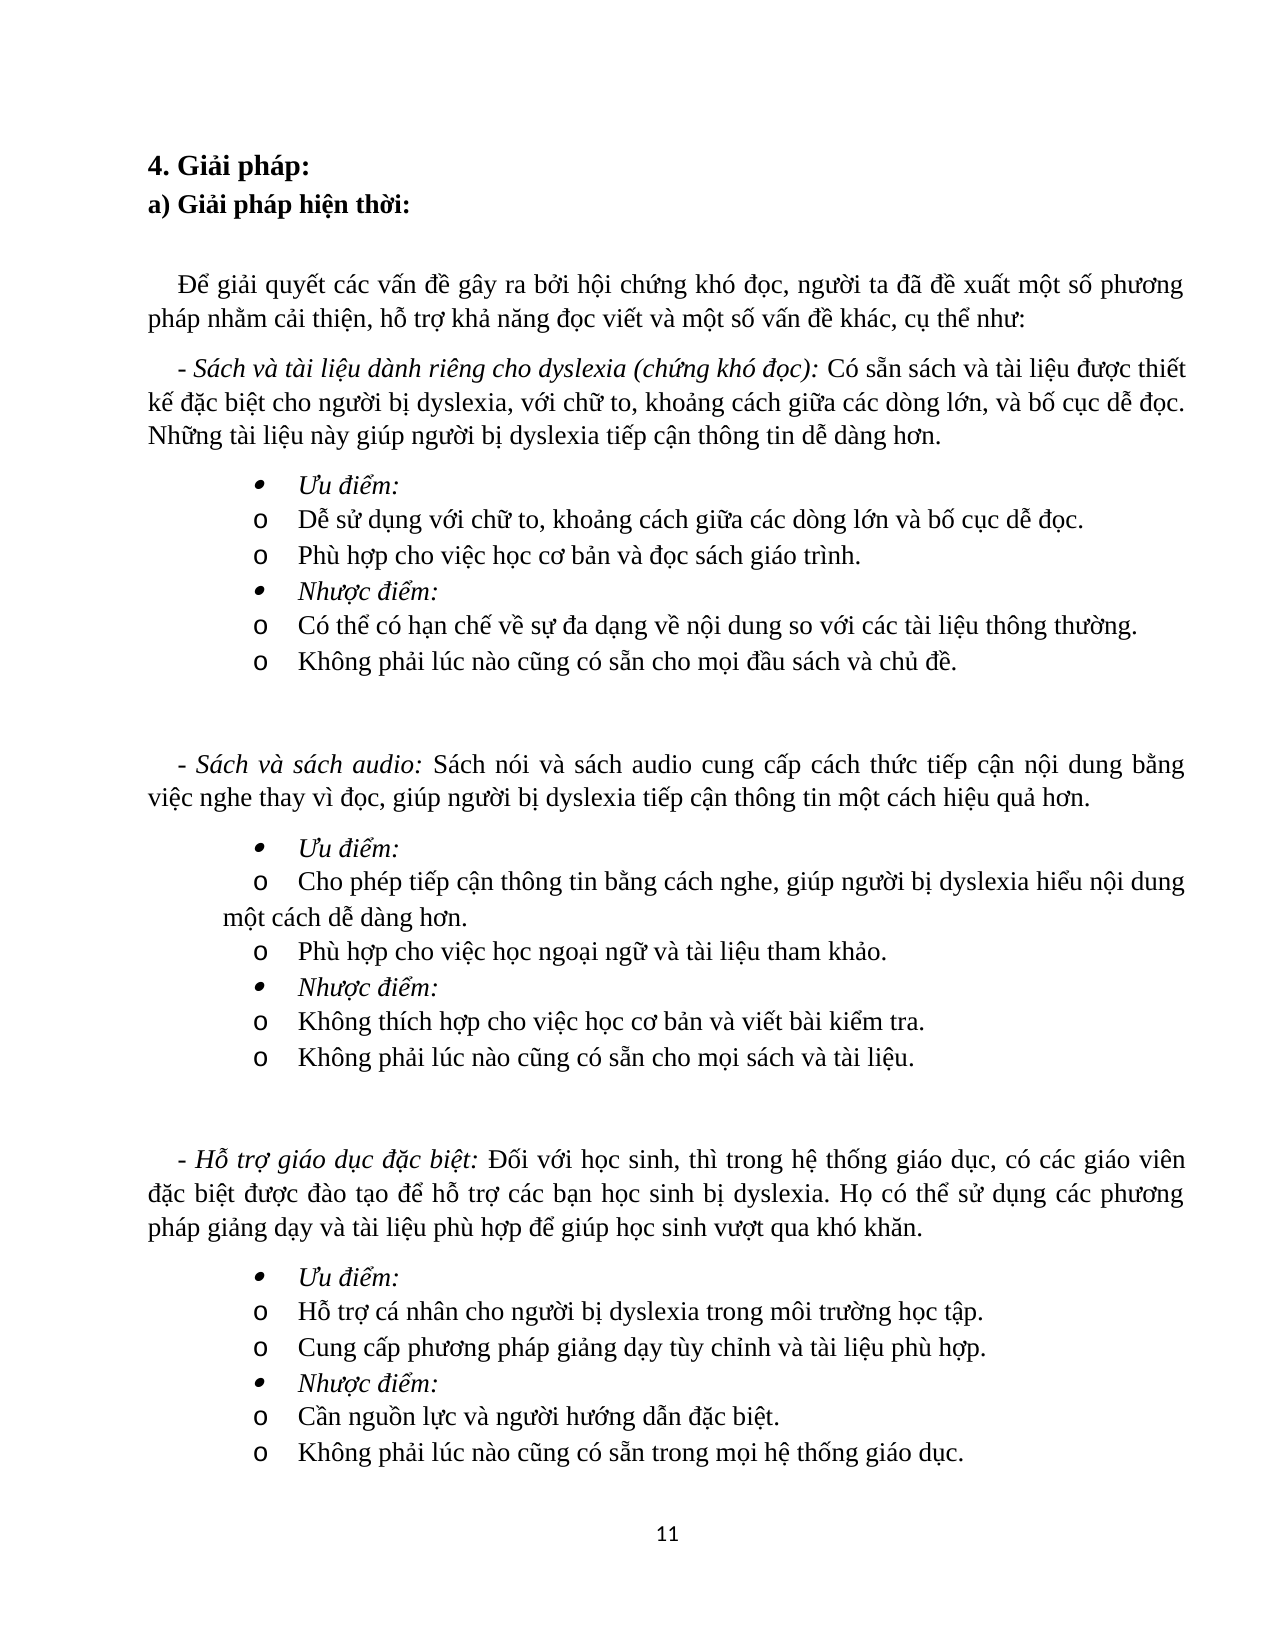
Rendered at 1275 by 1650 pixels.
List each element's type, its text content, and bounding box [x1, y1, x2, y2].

list Ưu điểm: [223, 832, 1186, 863]
text Để giải quyết các vấn đề gây ra bởi hội chứng khó đọc, người ta đã đề xuất một số phương pháp nhằm cải thiện, hỗ trợ khả năng đọc viết và một số vấn đề khác, cụ thể như: [148, 268, 1186, 333]
list Phù hợp cho việc học cơ bản và đọc sách giáo trình. [223, 539, 1186, 573]
list Nhược điểm: [223, 971, 1186, 1002]
list Nhược điểm: [223, 1367, 1186, 1398]
list Không phải lúc nào cũng có sẵn cho mọi đầu sách và chủ đề. [223, 645, 1186, 678]
list Dễ sử dụng với chữ to, khoảng cách giữa các dòng lớn và bố cục dễ đọc. [223, 503, 1186, 537]
list Phù hợp cho việc học ngoại ngữ và tài liệu tham khảo. [223, 935, 1186, 968]
subtitle 4. Giải pháp: [148, 148, 1186, 181]
list Cho phép tiếp cận thông tin bằng cách nghe, giúp người bị dyslexia hiểu nội dung một cách dễ dàng hơn. [223, 866, 1186, 932]
list Không phải lúc nào cũng có sẵn trong mọi hệ thống giáo dục. [223, 1437, 1186, 1470]
text - Sách và tài liệu dành riêng cho dyslexia (chứng khó đọc): Có sẵn sách và tài liệu được thiết kế đặc biệt cho người bị dyslexia, với chữ to, khoảng cách giữa các dòng lớn, và bố cục dễ đọc. Những tài liệu này giúp người bị dyslexia tiếp cận thông tin dễ dàng hơn. [148, 352, 1186, 450]
list Ưu điểm: [223, 469, 1186, 501]
list Không thích hợp cho việc học cơ bản và viết bài kiểm tra. [223, 1005, 1186, 1038]
text - Sách và sách audio: Sách nói và sách audio cung cấp cách thức tiếp cận nội dung bằng việc nghe thay vì đọc, giúp người bị dyslexia tiếp cận thông tin một cách hiệu quả hơn. [148, 748, 1186, 813]
list Ưu điểm: [223, 1261, 1186, 1292]
list Cần nguồn lực và người hướng dẫn đặc biệt. [223, 1401, 1186, 1434]
list Có thể có hạn chế về sự đa dạng về nội dung so với các tài liệu thông thường. [223, 609, 1186, 642]
list Nhược điểm: [223, 575, 1186, 607]
list Hỗ trợ cá nhân cho người bị dyslexia trong môi trường học tập. [223, 1295, 1186, 1328]
list Cung cấp phương pháp giảng dạy tùy chỉnh và tài liệu phù hợp. [223, 1331, 1186, 1364]
list Không phải lúc nào cũng có sẵn cho mọi sách và tài liệu. [223, 1041, 1186, 1074]
subtitle a) Giải pháp hiện thời: [148, 188, 1186, 219]
text - Hỗ trợ giáo dục đặc biệt: Đối với học sinh, thì trong hệ thống giáo dục, có các giáo viên đặc biệt được đào tạo để hỗ trợ các bạn học sinh bị dyslexia. Họ có thể sử dụng các phương pháp giảng dạy và tài liệu phù hợp để giúp học sinh vượt qua khó khăn. [148, 1144, 1186, 1242]
